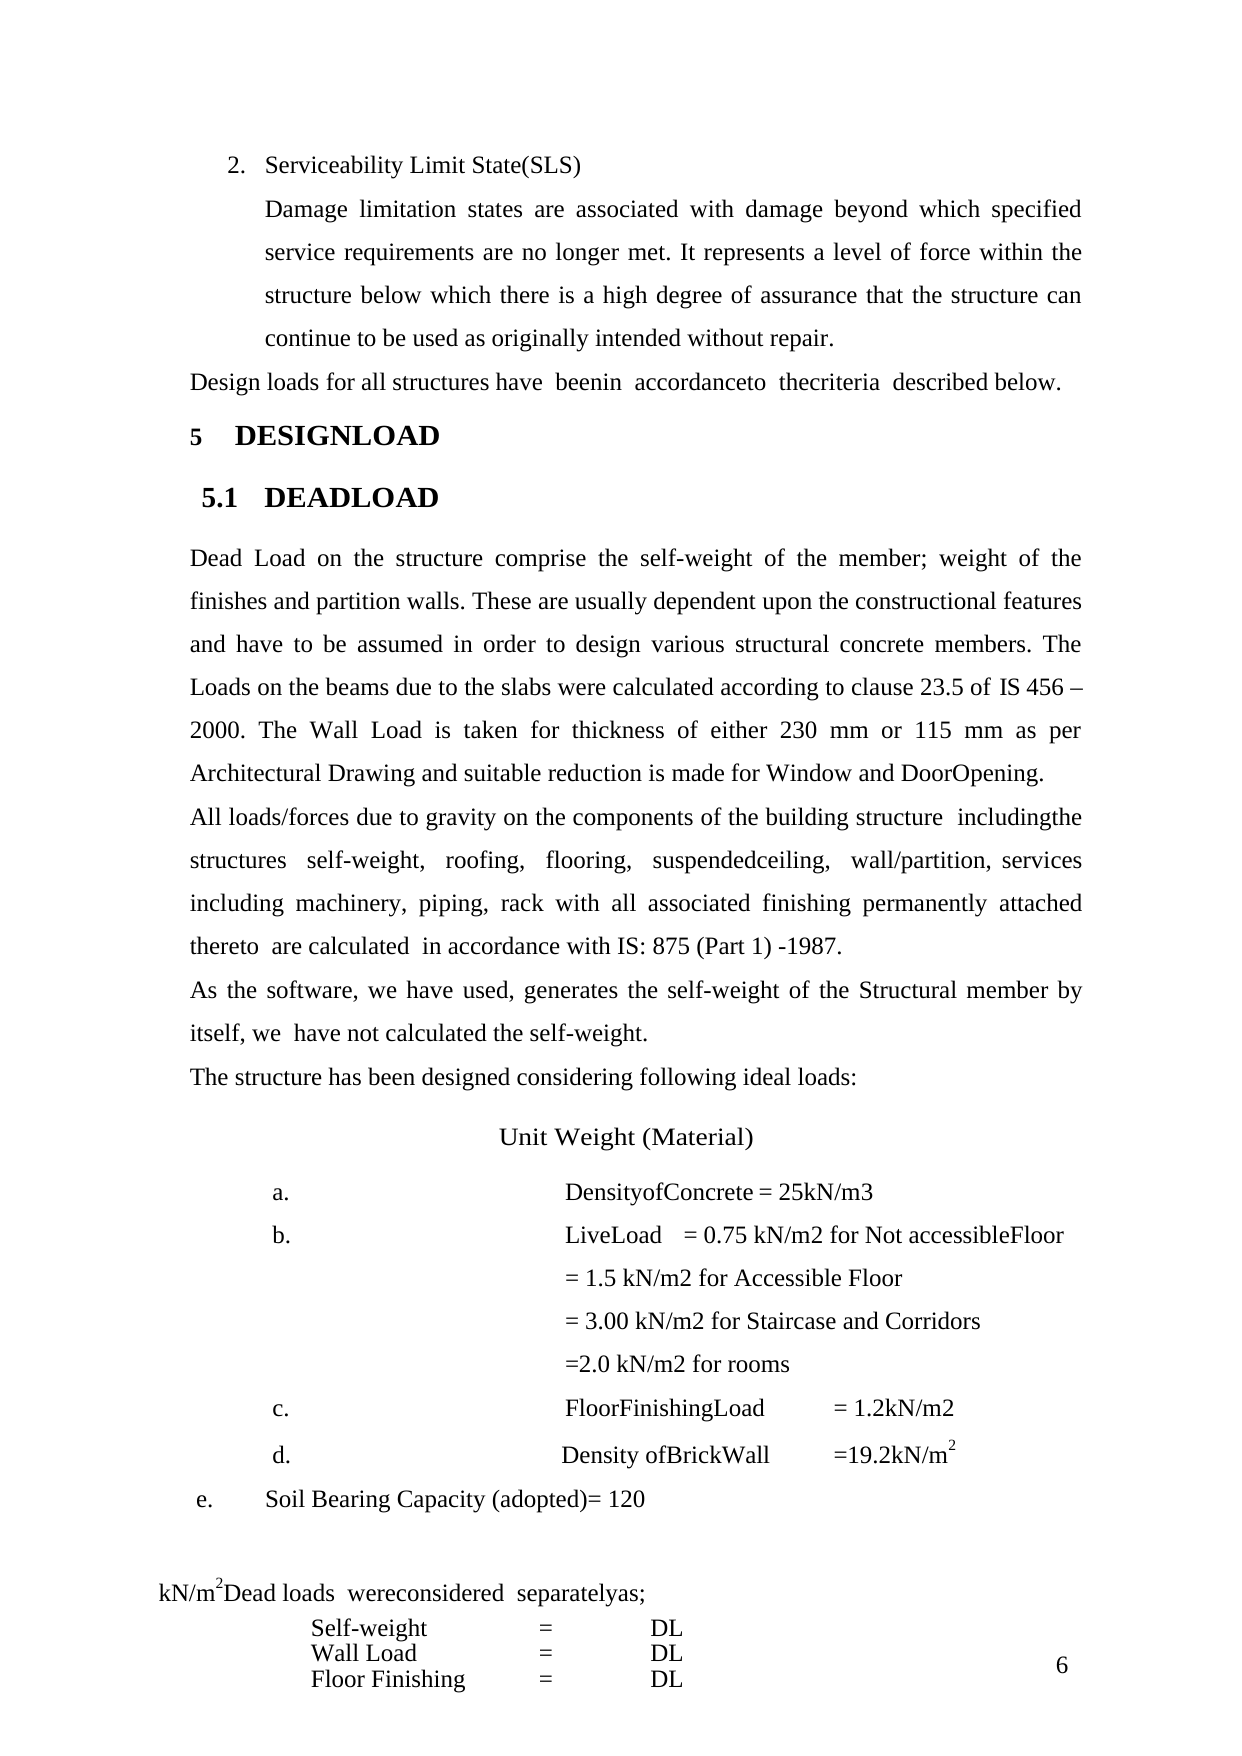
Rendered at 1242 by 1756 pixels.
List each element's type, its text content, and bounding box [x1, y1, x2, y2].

text The structure has been designed considering following ideal loads: [189, 1062, 1094, 1091]
text As the software, we have used, generates the self-weight of the Structural member by itself, we have not calculated the self-weight. [189, 975, 1083, 1047]
text Unit Weight (Material) [158, 1122, 1094, 1151]
text = 3.00 kN/m2 for Staircase and Corridors [565, 1306, 1094, 1335]
text Design loads for all structures have beenin accordanceto thecriteria described below. [189, 367, 1083, 396]
subtitle DESIGNLOAD [189, 418, 1094, 452]
list FloorFinishingLoad = 1.2kN/m2 [234, 1393, 1094, 1422]
list Density ofBrickWall =19.2kN/m2 [234, 1436, 1094, 1469]
list DensityofConcrete = 25kN/m3 [234, 1177, 1094, 1205]
text =2.0 kN/m2 for rooms [565, 1349, 1094, 1378]
text All loads/forces due to gravity on the components of the building structure includingthe structures self-weight, roofing, flooring, suspendedceiling, wall/partition, services including machinery, piping, rack with all associated finishing permanently attached thereto are calculated in accordance with IS: 875 (Part 1) -1987. [189, 802, 1083, 960]
list Serviceability Limit State(SLS) [227, 150, 1083, 179]
list Soil Bearing Capacity (adopted)= 120 kN/m2Dead loads wereconsidered separatelyas; [158, 1484, 720, 1607]
list LiveLoad = 0.75 kN/m2 for Not accessibleFloor [234, 1220, 1094, 1249]
text Damage limitation states are associated with damage beyond which specified service requirements are no longer met. It represents a level of force within the structure below which there is a high degree of assurance that the structure can continue to be used as originally intended without repair. [264, 194, 1083, 352]
text Dead Load on the structure comprise the self-weight of the member; weight of the finishes and partition walls. These are usually dependent upon the constructional features and have to be assumed in order to design various structural concrete members. The Loads on the beams due to the slabs were calculated according to clause 23.5 of IS 456 – 2000. The Wall Load is taken for thickness of either 230 mm or 115 mm as per Architectural Drawing and suitable reduction is made for Window and DoorOpening. [189, 543, 1083, 787]
subtitle DEADLOAD [201, 480, 1094, 514]
text = 1.5 kN/m2 for Accessible Floor [565, 1263, 1094, 1292]
